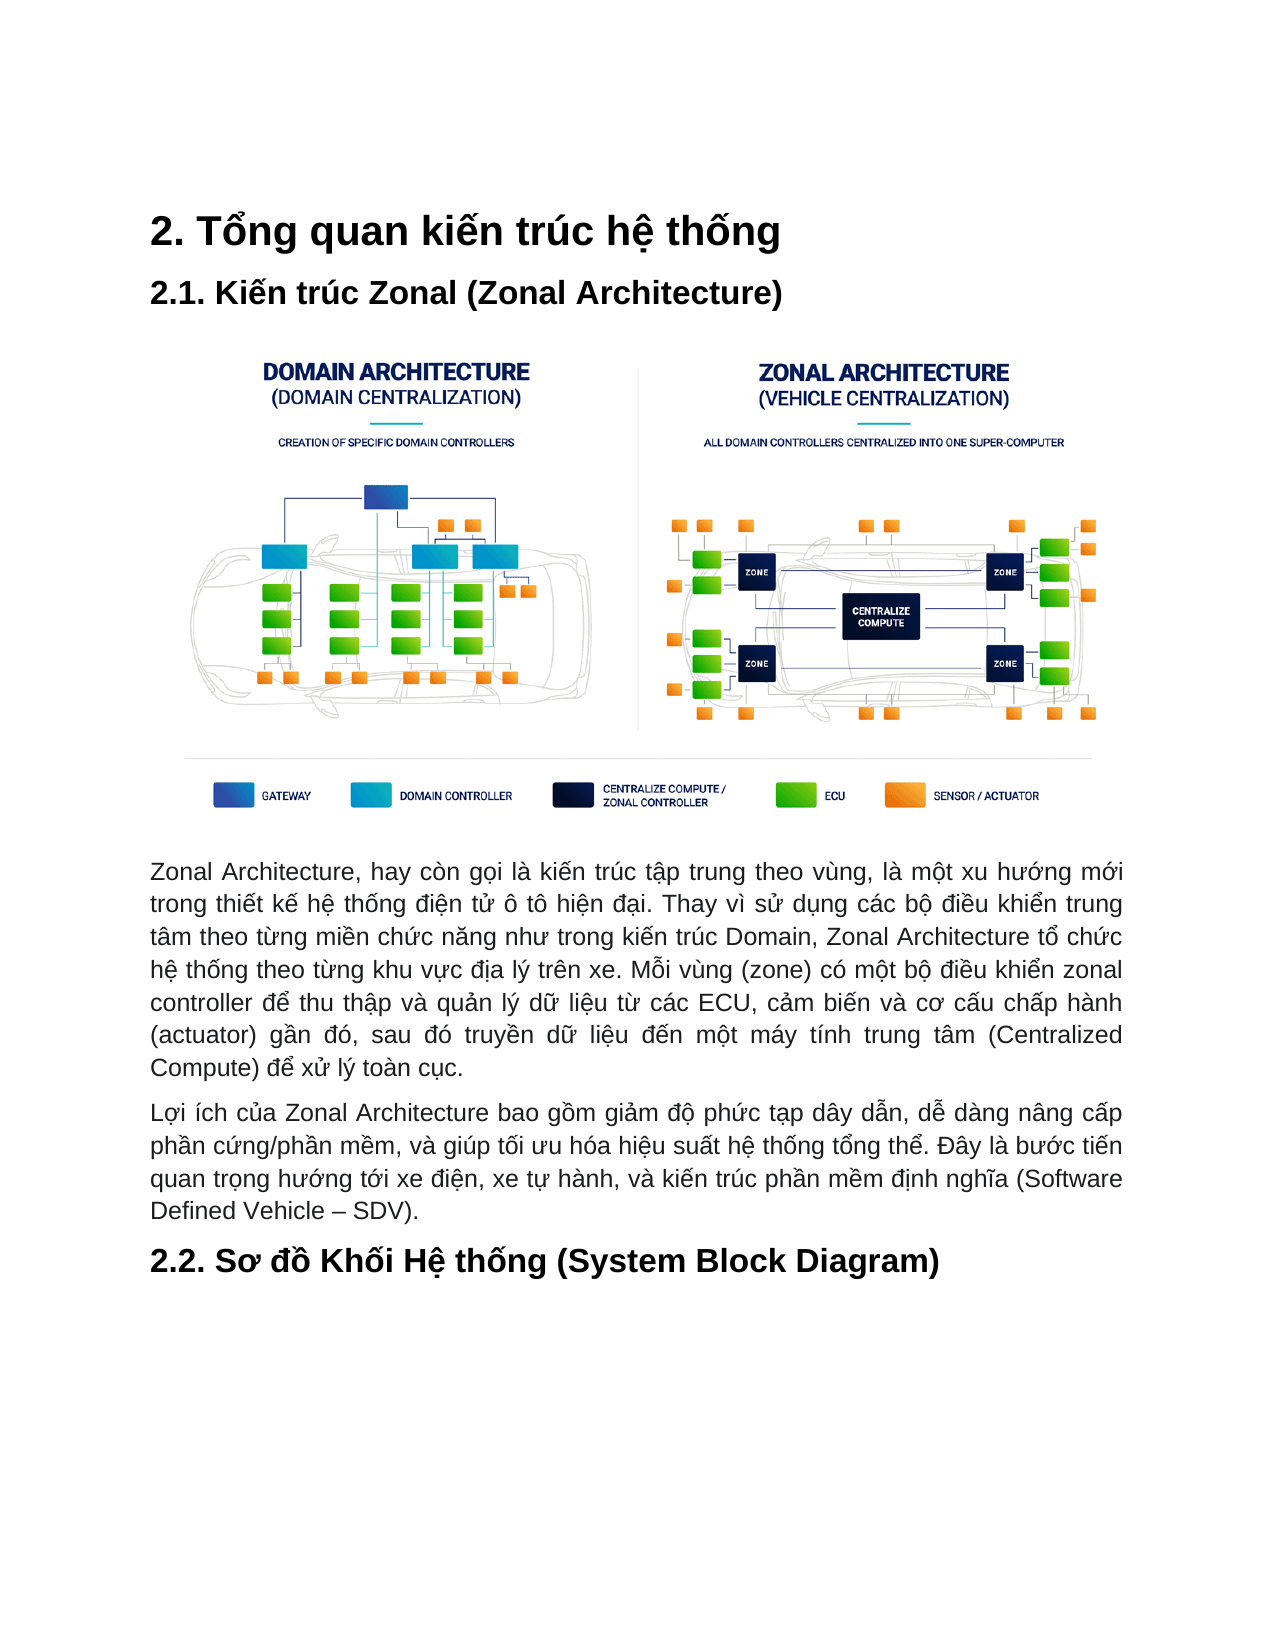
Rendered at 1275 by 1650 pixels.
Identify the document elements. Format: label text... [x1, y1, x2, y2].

subtitle 2.1. Kiến trúc Zonal (Zonal Architecture) [150, 273, 1125, 312]
subtitle 2. Tổng quan kiến trúc hệ thống [150, 206, 1125, 254]
picture [150, 329, 1125, 840]
text Lợi ích của Zonal Architecture bao gồm giảm độ phức tạp dây dẫn, dễ dàng nâng cấp phần cứng/phần mềm, và giúp tối ưu hóa hiệu suất hệ thống tổng thể. Đây là bước tiến quan trọng hướng tới xe điện, xe tự hành, và kiến trúc phần mềm định nghĩa (Software Defined Vehicle – SDV). [150, 1098, 1125, 1225]
text Zonal Architecture, hay còn gọi là kiến trúc tập trung theo vùng, là một xu hướng mới trong thiết kế hệ thống điện tử ô tô hiện đại. Thay vì sử dụng các bộ điều khiển trung tâm theo từng miền chức năng như trong kiến trúc Domain, Zonal Architecture tổ chức hệ thống theo từng khu vực địa lý trên xe. Mỗi vùng (zone) có một bộ điều khiển zonal controller để thu thập và quản lý dữ liệu từ các ECU, cảm biến và cơ cấu chấp hành (actuator) gần đó, sau đó truyền dữ liệu đến một máy tính trung tâm (Centralized Compute) để xử lý toàn cục. [150, 857, 1125, 1082]
subtitle 2.2. Sơ đồ Khối Hệ thống (System Block Diagram) [150, 1242, 1125, 1280]
